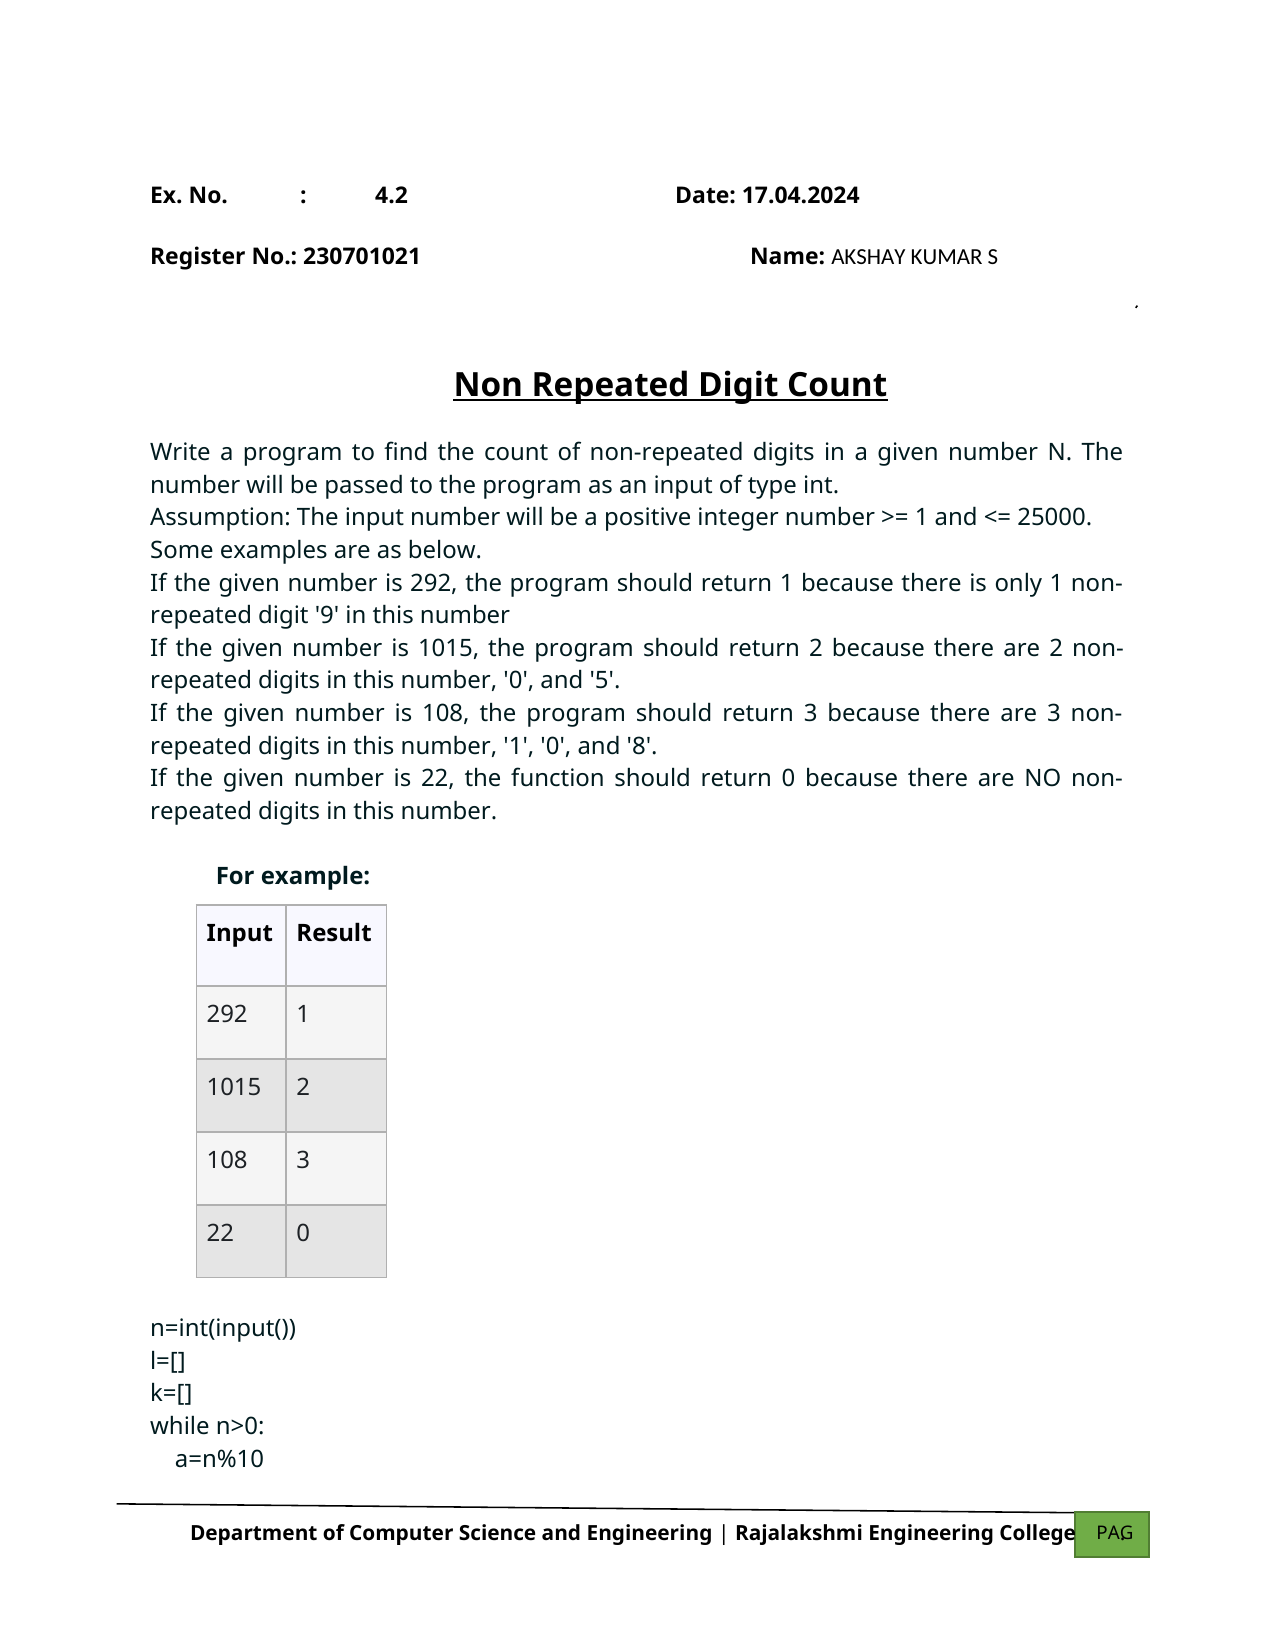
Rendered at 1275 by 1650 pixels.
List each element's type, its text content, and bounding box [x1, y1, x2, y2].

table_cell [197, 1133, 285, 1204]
text Assumption: The input number will be a positive integer number >= 1 and <= 25000. [150, 500, 1125, 533]
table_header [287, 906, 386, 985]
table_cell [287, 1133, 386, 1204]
text If the given number is 292, the program should return 1 because there is only 1 non-repeated digit '9' in this number [150, 565, 1125, 631]
text Register No.: 230701021 Name: AKSHAY KUMAR S [150, 239, 1125, 271]
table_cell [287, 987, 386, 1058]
text Non Repeated Digit Count [216, 360, 1125, 406]
text Some examples are as below. [150, 533, 1125, 565]
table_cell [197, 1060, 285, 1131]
text Ex. No. : 4.2 Date: 17.04.2024 [150, 179, 1125, 210]
text n=int(input()) [150, 1278, 1125, 1344]
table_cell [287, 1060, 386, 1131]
text l=[] [150, 1344, 1125, 1376]
text For example: [216, 859, 1125, 891]
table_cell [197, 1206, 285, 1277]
text while n>0: [150, 1409, 1125, 1441]
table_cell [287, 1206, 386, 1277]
text k=[] [150, 1376, 1125, 1409]
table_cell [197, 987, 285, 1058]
text If the given number is 108, the program should return 3 because there are 3 non-repeated digits in this number, '1', '0', and '8'. [150, 696, 1125, 761]
text If the given number is 1015, the program should return 2 because there are 2 non-repeated digits in this number, '0', and '5'. [150, 631, 1125, 696]
text If the given number is 22, the function should return 0 because there are NO non-repeated digits in this number. [150, 761, 1125, 826]
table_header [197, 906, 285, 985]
text a=n%10 [150, 1441, 1125, 1474]
text Write a program to find the count of non-repeated digits in a given number N. The number will be passed to the program as an input of type int. [150, 435, 1125, 500]
